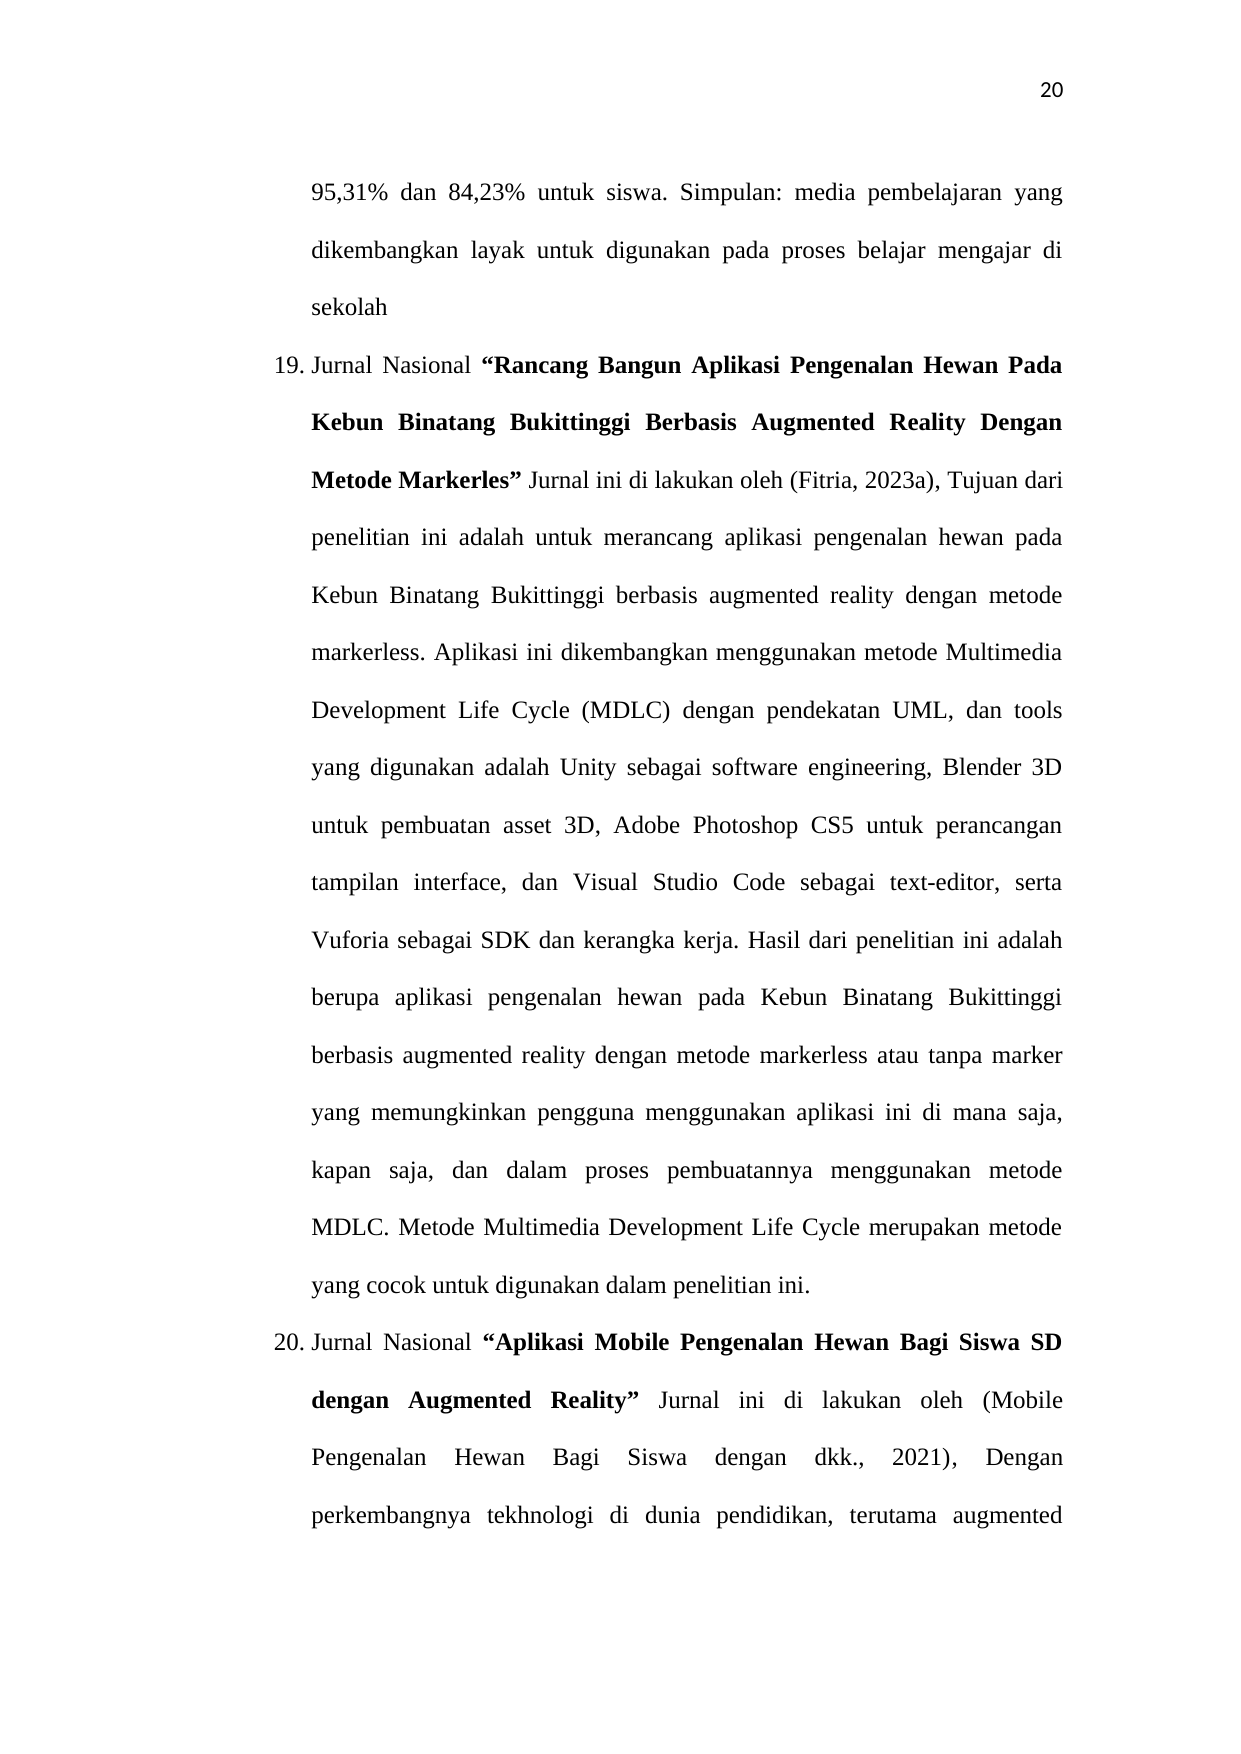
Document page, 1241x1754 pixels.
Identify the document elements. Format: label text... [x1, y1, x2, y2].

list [274, 177, 1063, 321]
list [274, 1327, 1063, 1528]
list Jurnal Nasional “Rancang Bangun Aplikasi Pengenalan Hewan Pada Kebun Binatang Bukittinggi Berbasis Augmented Reality Dengan Metode Markerles” Jurnal ini di lakukan oleh , Tujuan dari penelitian ini adalah untuk merancang aplikasi pengenalan hewan pada Kebun Binatang Bukittinggi berbasis augmented reality dengan metode markerless. Aplikasi ini dikembangkan menggunakan metode Multimedia Development Life Cycle (MDLC) dengan pendekatan UML, dan tools yang digunakan adalah Unity sebagai software engineering, Blender 3D untuk pembuatan asset 3D, Adobe Photoshop CS5 untuk perancangan tampilan interface, dan Visual Studio Code sebagai text-editor, serta Vuforia sebagai SDK dan kerangka kerja. Hasil dari penelitian ini adalah berupa aplikasi pengenalan hewan pada Kebun Binatang Bukittinggi berbasis augmented reality dengan metode markerless atau tanpa marker yang memungkinkan pengguna menggunakan aplikasi ini di mana saja, kapan saja, dan dalam proses pembuatannya menggunakan metode MDLC. Metode Multimedia Development Life Cycle merupakan metode yang cocok untuk digunakan dalam penelitian ini. [274, 350, 1063, 1298]
